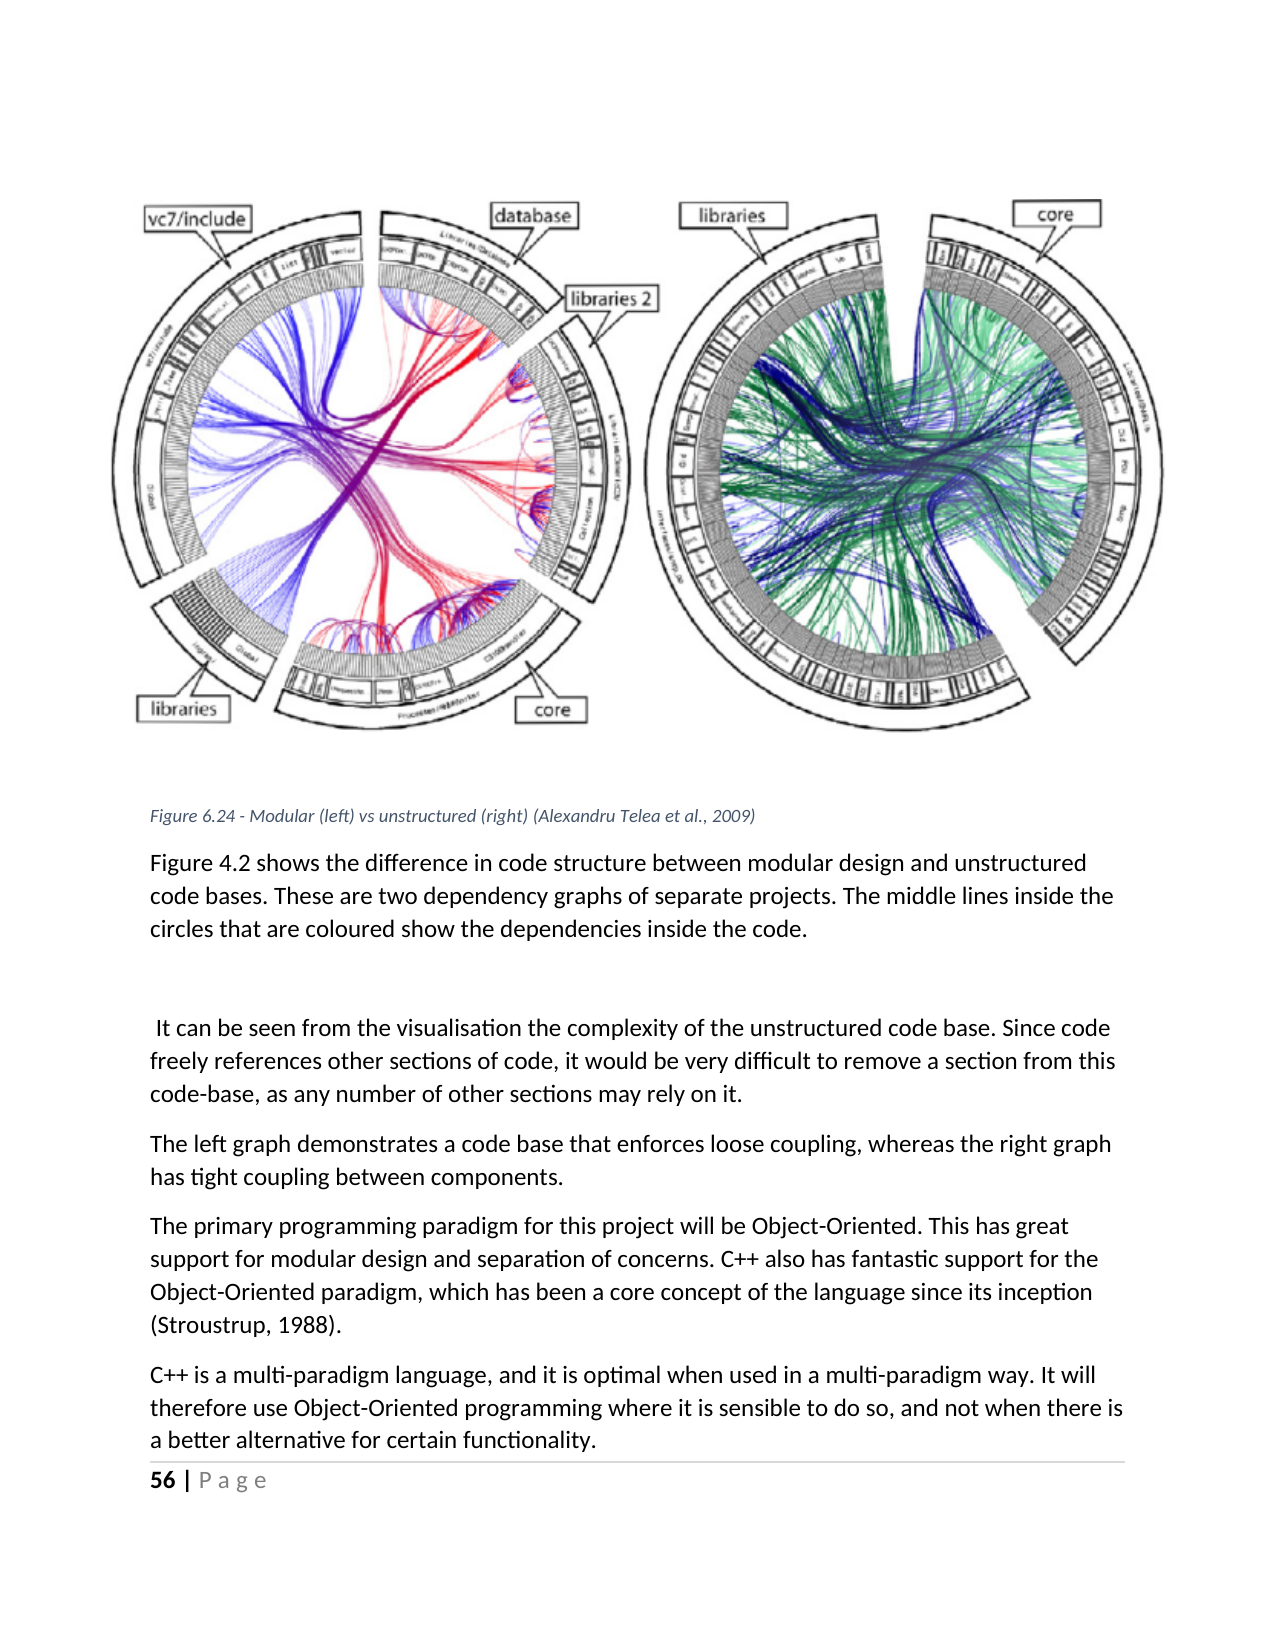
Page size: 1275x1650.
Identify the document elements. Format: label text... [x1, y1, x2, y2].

text It can be seen from the visualisation the complexity of the unstructured code base. Since code freely references other sections of code, it would be very difficult to remove a section from this code-base, as any number of other sections may rely on it. [150, 1012, 1125, 1109]
text Figure 4.2 shows the difference in code structure between modular design and unstructured code bases. These are two dependency graphs of separate projects. The middle lines inside the circles that are coloured show the dependencies inside the code. [150, 847, 1125, 944]
text C++ is a multi-paradigm language, and it is optimal when used in a multi-paradigm way. It will therefore use Object-Oriented programming where it is sensible to do so, and not when there is a better alternative for certain functionality. [150, 1359, 1125, 1455]
text The left graph demonstrates a code base that enforces loose coupling, whereas the right graph has tight coupling between components. [150, 1128, 1125, 1191]
text The primary programming paradigm for this project will be Object-Oriented. This has great support for modular design and separation of concerns. C++ also has fantastic support for the Object-Oriented paradigm, which has been a core concept of the language since its inception (Stroustrup, 1988). [150, 1210, 1125, 1340]
picture [109, 199, 1166, 733]
